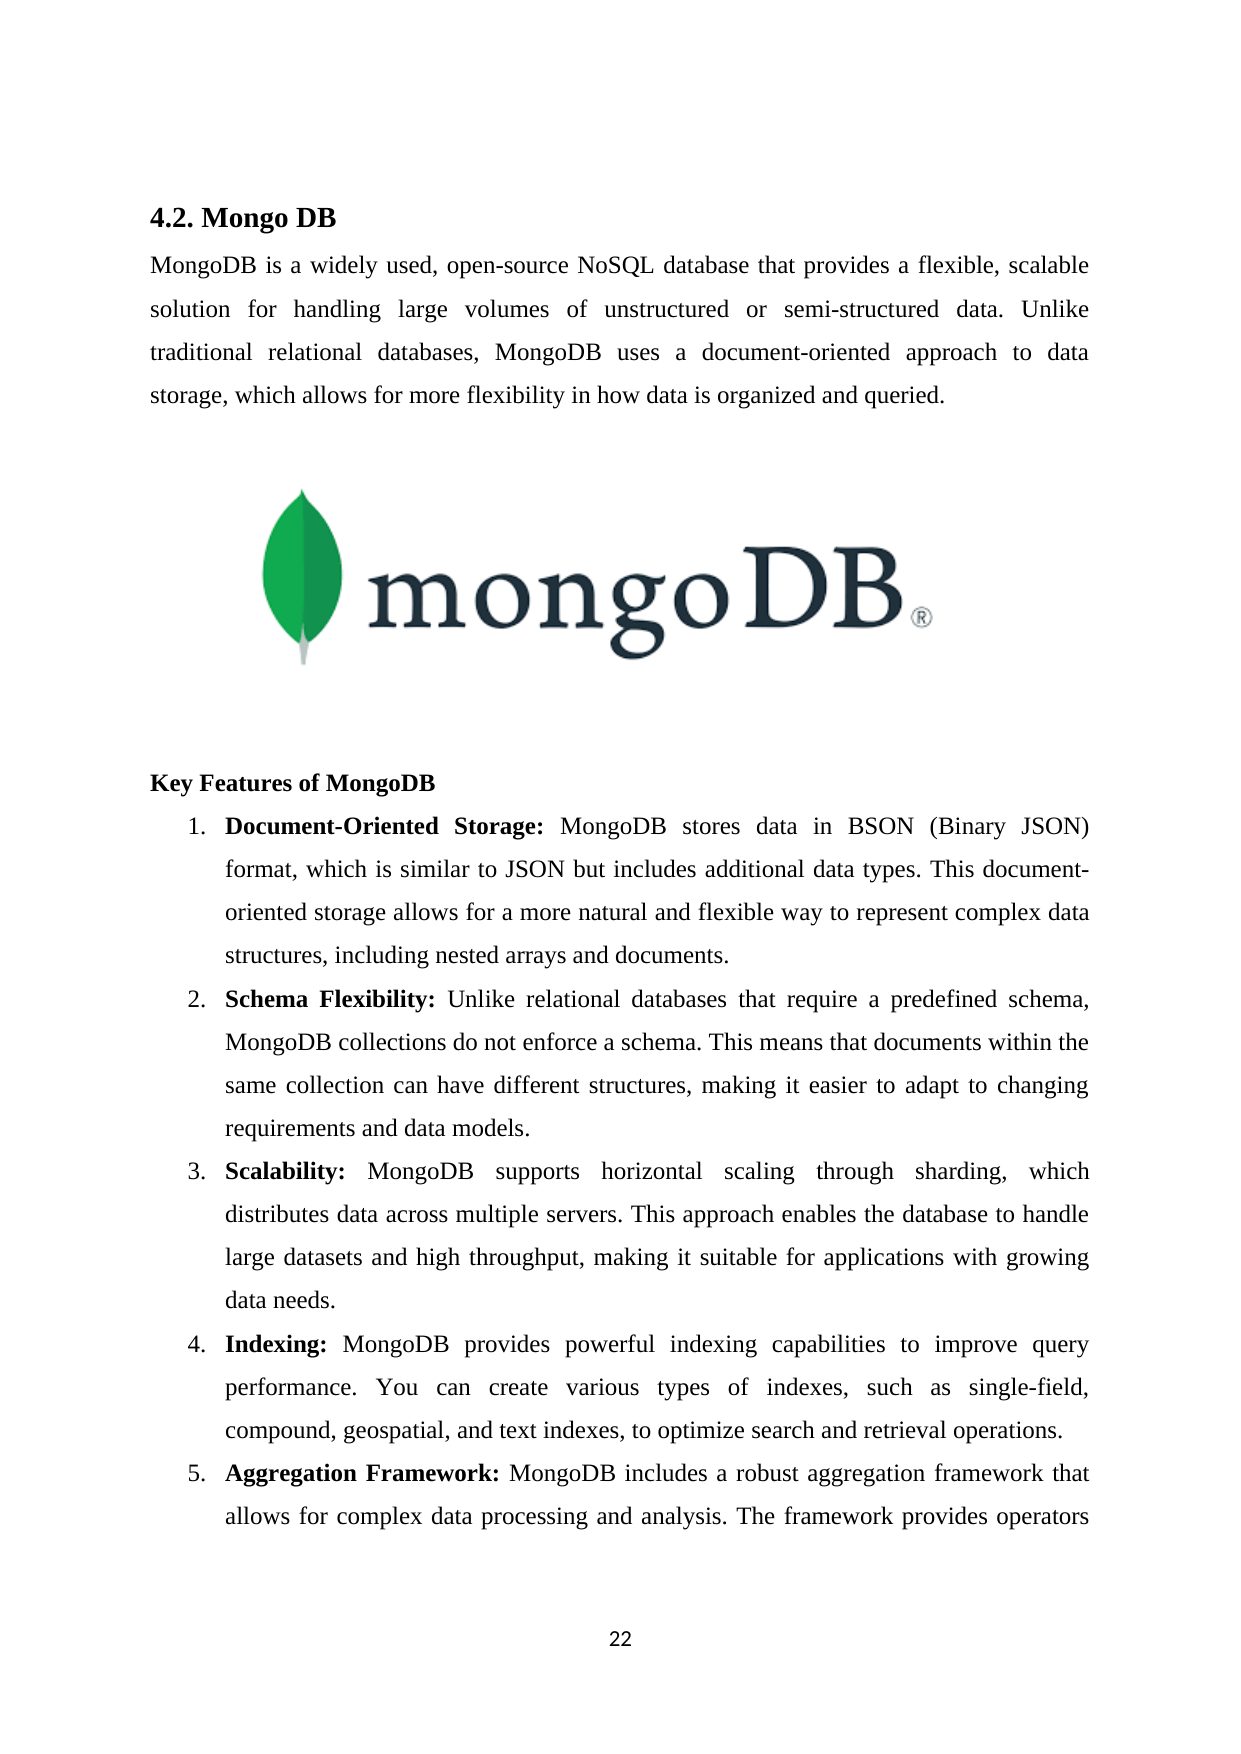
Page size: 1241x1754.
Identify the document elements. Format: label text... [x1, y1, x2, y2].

picture [259, 486, 936, 668]
text MongoDB is a widely used, open-source NoSQL database that provides a flexible, scalable solution for handling large volumes of unstructured or semi-structured data. Unlike traditional relational databases, MongoDB uses a document-oriented approach to data storage, which allows for more flexibility in how data is organized and queried. [150, 251, 1090, 409]
list Document-Oriented Storage: MongoDB stores data in BSON (Binary JSON) format, which is similar to JSON but includes additional data types. This document-oriented storage allows for a more natural and flexible way to represent complex data structures, including nested arrays and documents. [187, 811, 1090, 969]
list Schema Flexibility: Unlike relational databases that require a predefined schema, MongoDB collections do not enforce a schema. This means that documents within the same collection can have different structures, making it easier to adapt to changing requirements and data models. [187, 984, 1090, 1142]
text 4.2. Mongo DB [150, 200, 1090, 234]
list Indexing: MongoDB provides powerful indexing capabilities to improve query performance. You can create various types of indexes, such as single-field, compound, geospatial, and text indexes, to optimize search and retrieval operations. [187, 1329, 1090, 1444]
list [187, 1458, 1090, 1530]
list Scalability: MongoDB supports horizontal scaling through sharding, which distributes data across multiple servers. This approach enables the database to handle large datasets and high throughput, making it suitable for applications with growing data needs. [187, 1156, 1090, 1314]
text Key Features of MongoDB [150, 768, 1090, 797]
